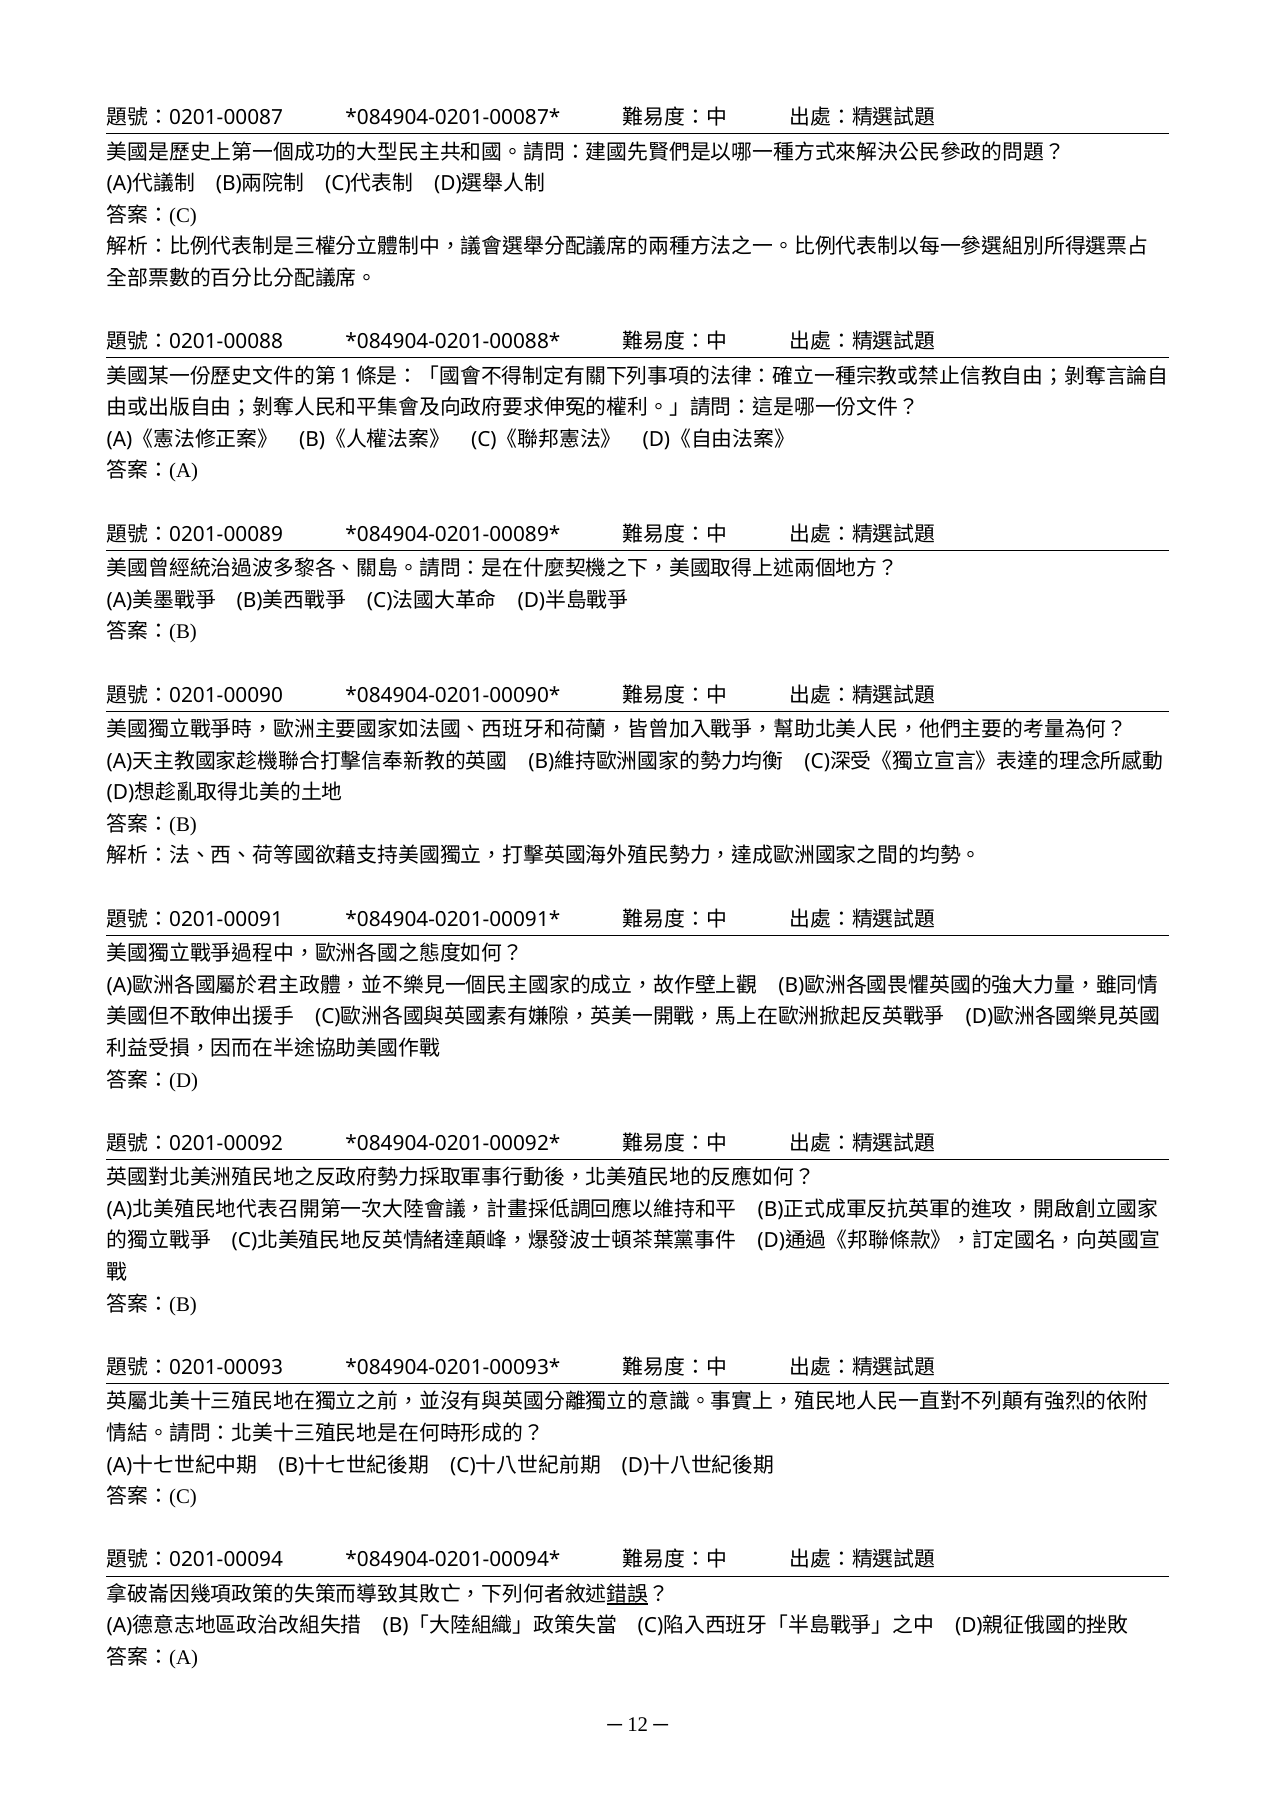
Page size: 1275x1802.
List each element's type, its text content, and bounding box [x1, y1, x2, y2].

text 解析：比例代表制是三權分立體制中，議會選舉分配議席的兩種方法之一。比例代表制以每一參選組別所得選票占全部票數的百分比分配議席。 [106, 229, 1169, 292]
text 拿破崙因幾項政策的失策而導致其敗亡，下列何者敘述錯誤？ (A)德意志地區政治改組失措 (B)「大陸組織」政策失當 (C)陷入西班牙「半島戰爭」之中 (D)親征俄國的挫敗 [106, 1577, 1169, 1640]
text 答案：(B) [106, 1286, 1169, 1318]
text 答案：(C) [106, 1479, 1169, 1510]
text 答案：(A) [106, 453, 1169, 485]
text 英國對北美洲殖民地之反政府勢力採取軍事行動後，北美殖民地的反應如何？ (A)北美殖民地代表召開第一次大陸會議，計畫採低調回應以維持和平 (B)正式成軍反抗英軍的進攻，開啟創立國家的獨立戰爭 (C)北美殖民地反英情緒達顛峰，爆發波士頓茶葉黨事件 (D)通過《邦聯條款》，訂定國名，向英國宣戰 [106, 1160, 1169, 1286]
text 題號：0201-00093 *084904-0201-00093* 難易度：中 出處：精選試題 [106, 1349, 1169, 1383]
text 題號：0201-00089 *084904-0201-00089* 難易度：中 出處：精選試題 [106, 516, 1169, 550]
text 答案：(B) [106, 614, 1169, 646]
text 題號：0201-00091 *084904-0201-00091* 難易度：中 出處：精選試題 [106, 901, 1169, 935]
text 美國獨立戰爭過程中，歐洲各國之態度如何？ (A)歐洲各國屬於君主政體，並不樂見一個民主國家的成立，故作壁上觀 (B)歐洲各國畏懼英國的強大力量，雖同情美國但不敢伸出援手 (C)歐洲各國與英國素有嫌隙，英美一開戰，馬上在歐洲掀起反英戰爭 (D)歐洲各國樂見英國利益受損，因而在半途協助美國作戰 [106, 936, 1169, 1062]
text 答案：(B) [106, 807, 1169, 838]
text 答案：(A) [106, 1640, 1169, 1671]
text 題號：0201-00088 *084904-0201-00088* 難易度：中 出處：精選試題 [106, 324, 1169, 357]
text 美國獨立戰爭時，歐洲主要國家如法國、西班牙和荷蘭，皆曾加入戰爭，幫助北美人民，他們主要的考量為何？ (A)天主教國家趁機聯合打擊信奉新教的英國 (B)維持歐洲國家的勢力均衡 (C)深受《獨立宣言》表達的理念所感動 (D)想趁亂取得北美的土地 [106, 712, 1169, 807]
text 題號：0201-00092 *084904-0201-00092* 難易度：中 出處：精選試題 [106, 1125, 1169, 1159]
text 答案：(C) [106, 197, 1169, 229]
text 解析：法、西、荷等國欲藉支持美國獨立，打擊英國海外殖民勢力，達成歐洲國家之間的均勢。 [106, 838, 1169, 870]
text 題號：0201-00087 *084904-0201-00087* 難易度：中 出處：精選試題 [106, 100, 1169, 133]
text 題號：0201-00090 *084904-0201-00090* 難易度：中 出處：精選試題 [106, 677, 1169, 711]
text 英屬北美十三殖民地在獨立之前，並沒有與英國分離獨立的意識。事實上，殖民地人民一直對不列顛有強烈的依附情結。請問：北美十三殖民地是在何時形成的？ (A)十七世紀中期 (B)十七世紀後期 (C)十八世紀前期 (D)十八世紀後期 [106, 1384, 1169, 1479]
text 美國是歷史上第一個成功的大型民主共和國。請問：建國先賢們是以哪一種方式來解決公民參政的問題？ (A)代議制 (B)兩院制 (C)代表制 (D)選舉人制 [106, 134, 1169, 197]
text 美國曾經統治過波多黎各、關島。請問：是在什麼契機之下，美國取得上述兩個地方？ (A)美墨戰爭 (B)美西戰爭 (C)法國大革命 (D)半島戰爭 [106, 551, 1169, 614]
text 題號：0201-00094 *084904-0201-00094* 難易度：中 出處：精選試題 [106, 1542, 1169, 1576]
text 美國某一份歷史文件的第1條是：「國會不得制定有關下列事項的法律：確立一種宗教或禁止信教自由；剝奪言論自由或出版自由；剝奪人民和平集會及向政府要求伸冤的權利。」請問：這是哪一份文件？ (A)《憲法修正案》 (B)《人權法案》 (C)《聯邦憲法》 (D)《自由法案》 [106, 358, 1169, 453]
text 答案：(D) [106, 1062, 1169, 1094]
